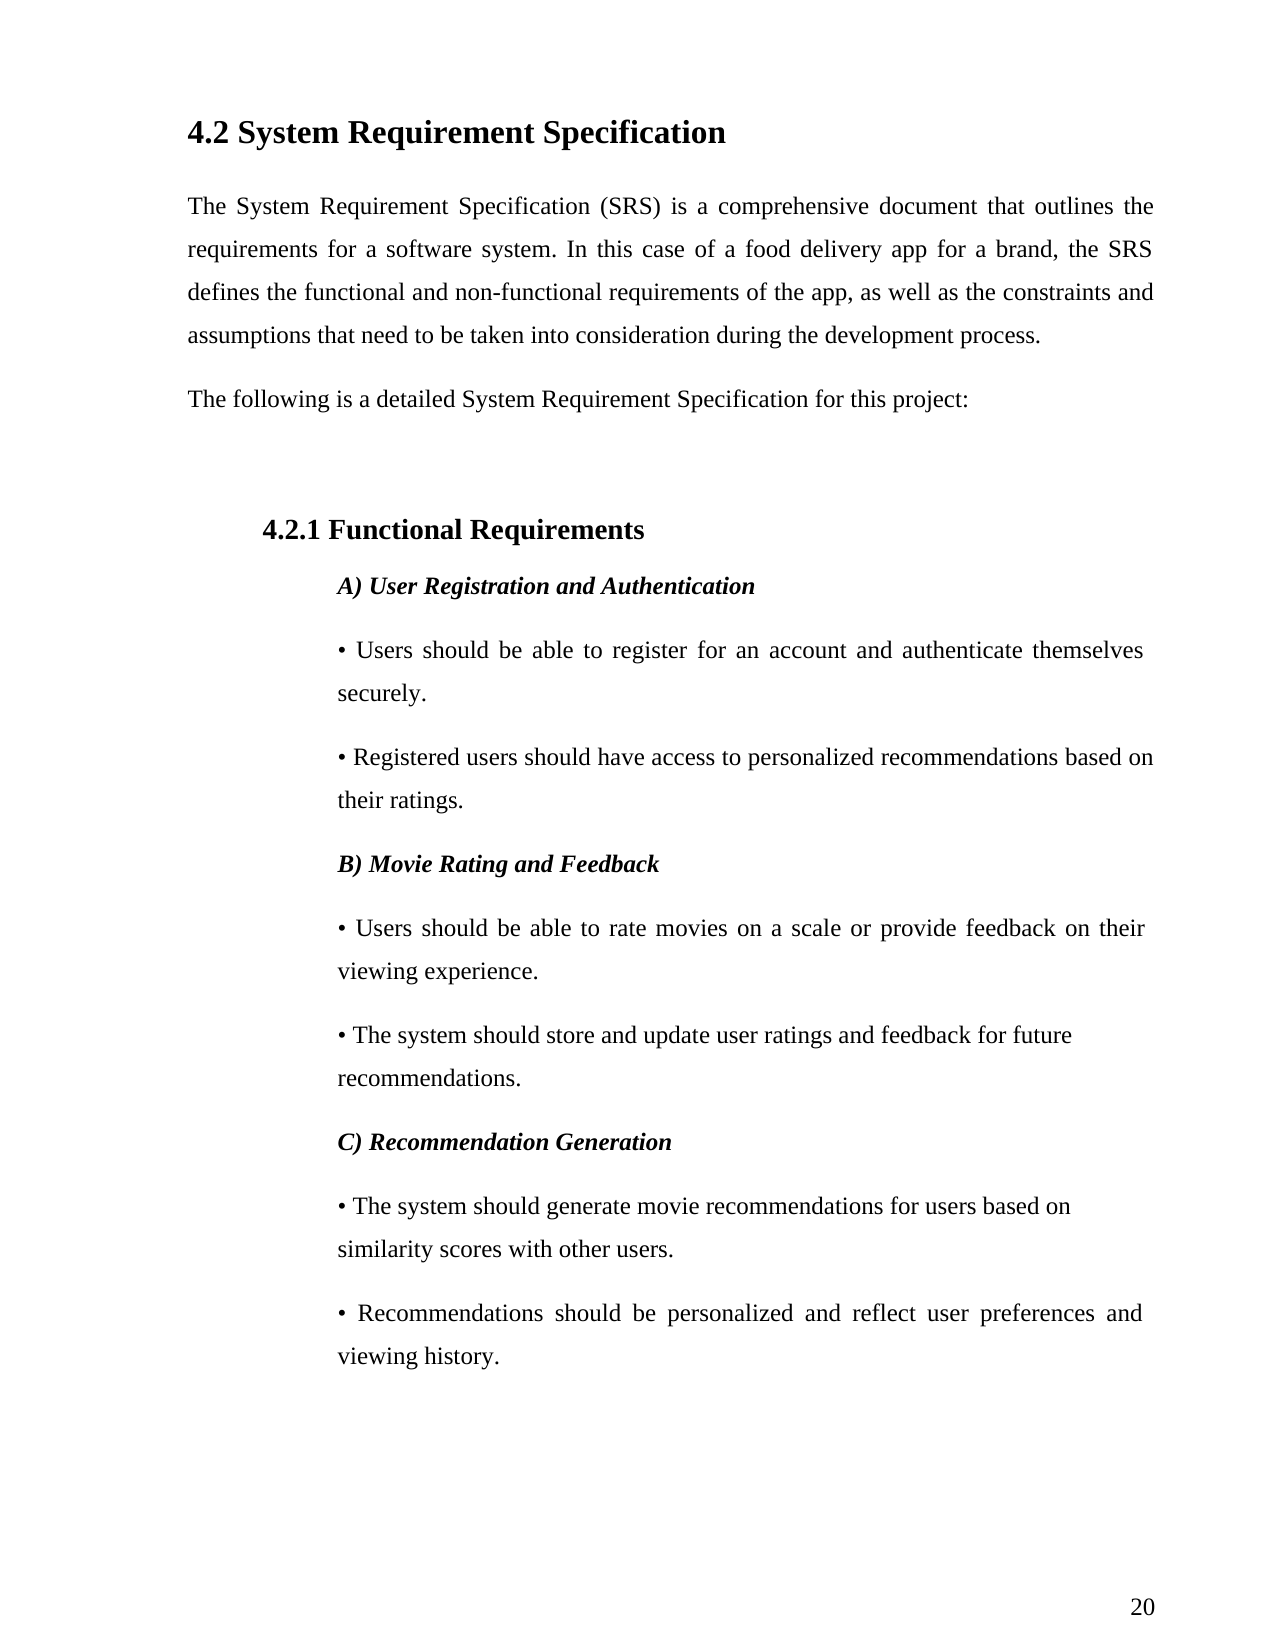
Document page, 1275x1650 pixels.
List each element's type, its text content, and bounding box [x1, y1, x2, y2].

text B) Movie Rating and Feedback [187, 849, 1155, 878]
text C) Recommendation Generation [187, 1127, 1155, 1156]
text The following is a detailed System Requirement Specification for this project: [187, 384, 1155, 413]
text • Users should be able to register for an account and authenticate themselves securely. [187, 635, 1155, 707]
text 4.2.1 Functional Requirements [187, 512, 1155, 546]
text The System Requirement Specification (SRS) is a comprehensive document that outlines the requirements for a software system. In this case of a food delivery app for a brand, the SRS defines the functional and non-functional requirements of the app, as well as the constraints and assumptions that need to be taken into consideration during the development process. [187, 191, 1155, 349]
text • The system should store and update user ratings and feedback for future recommendations. [187, 1020, 1155, 1092]
text • Users should be able to rate movies on a scale or provide feedback on their viewing experience. [187, 913, 1155, 985]
text • The system should generate movie recommendations for users based on similarity scores with other users. [187, 1191, 1155, 1263]
text 4.2 System Requirement Specification [187, 112, 1155, 151]
text • Recommendations should be personalized and reflect user preferences and viewing history. [187, 1298, 1155, 1370]
text • Registered users should have access to personalized recommendations based on their ratings. [187, 742, 1155, 814]
text A) User Registration and Authentication [187, 571, 1155, 599]
